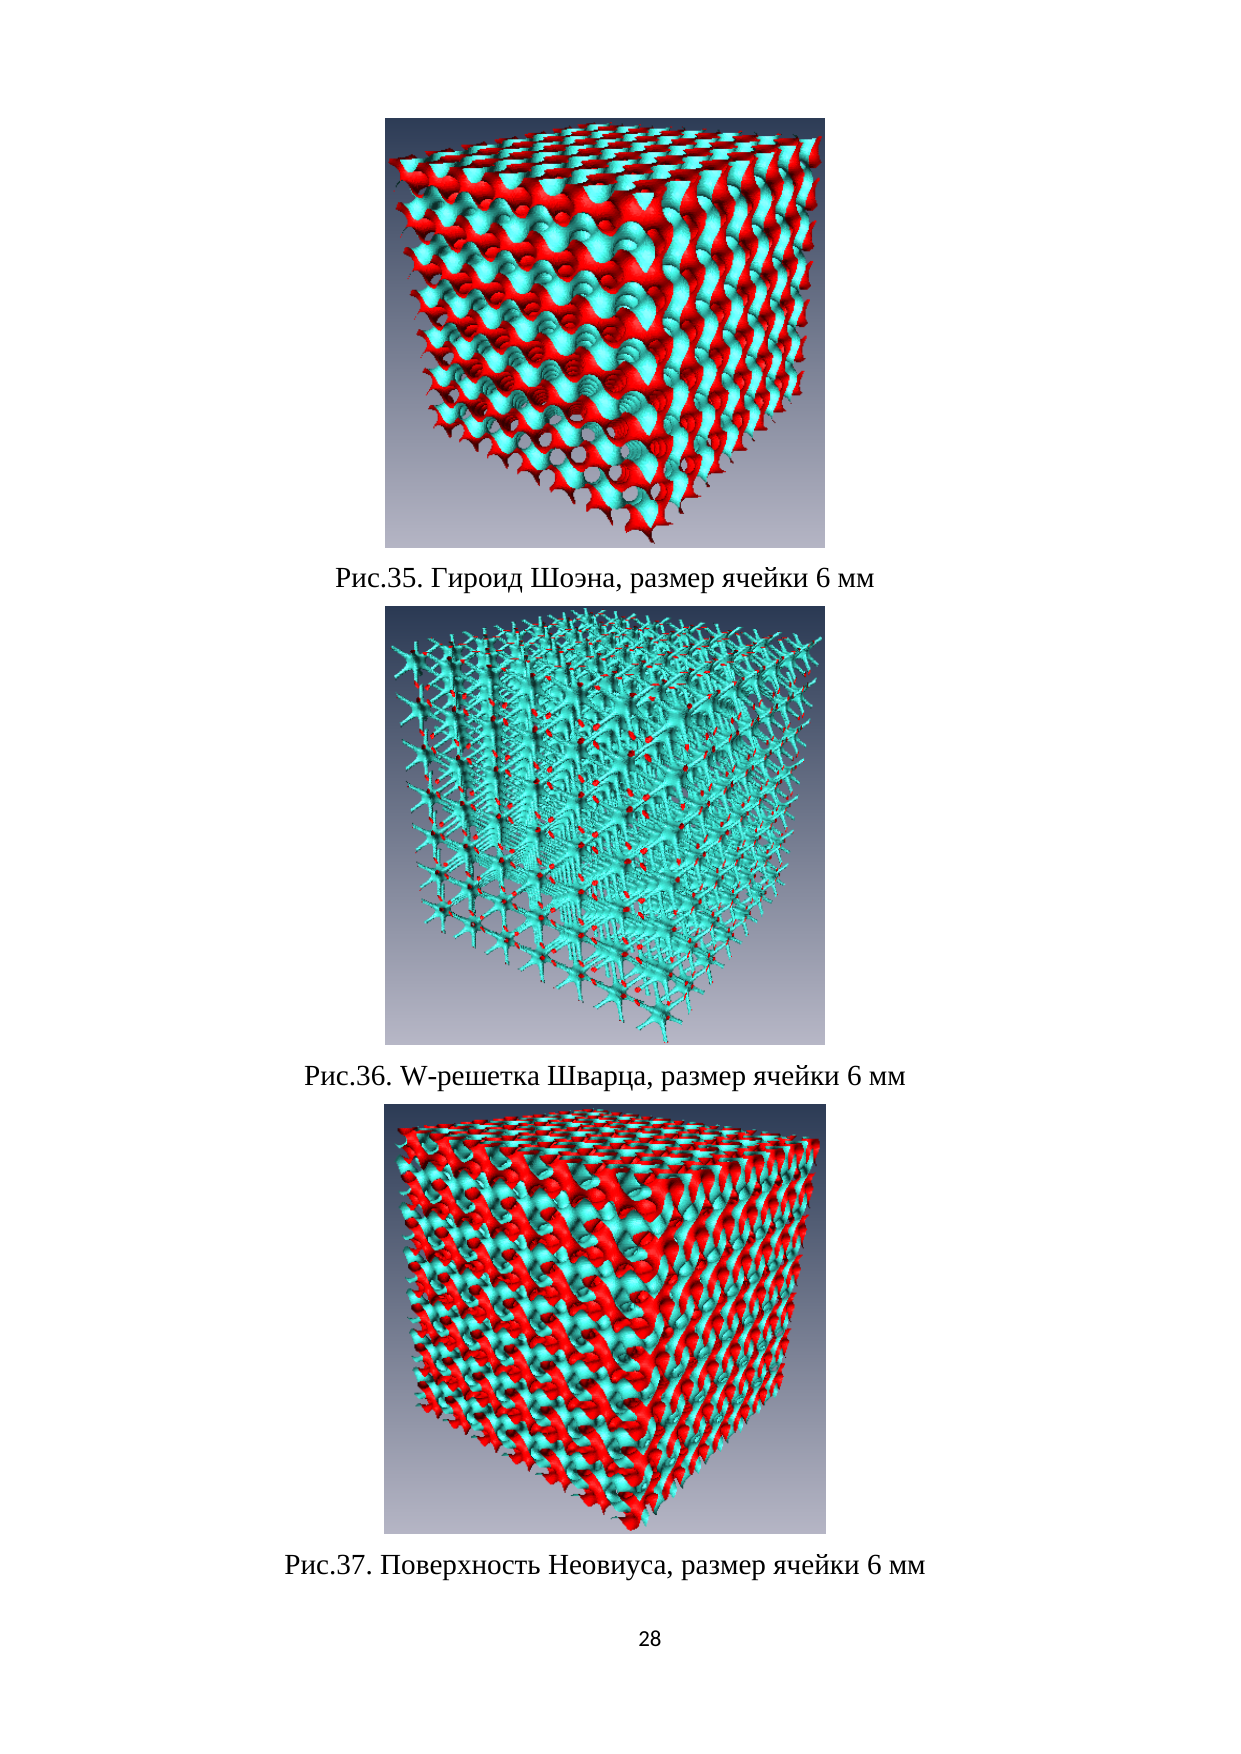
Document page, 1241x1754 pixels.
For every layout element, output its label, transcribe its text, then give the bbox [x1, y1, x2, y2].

table_cell Рис.35. Гироид Шоэна, размер ячейки 6 мм [118, 560, 1092, 607]
table_cell [118, 118, 1092, 560]
picture [384, 1104, 826, 1534]
table_cell Рис.36. W-решетка Шварца, размер ячейки 6 мм [118, 1058, 1092, 1105]
picture [385, 118, 825, 548]
picture [385, 606, 825, 1045]
table_cell [118, 1105, 1092, 1547]
table_cell Рис.37. Поверхность Неовиуса, размер ячейки 6 мм [118, 1547, 1092, 1594]
table_cell [118, 607, 1092, 1058]
